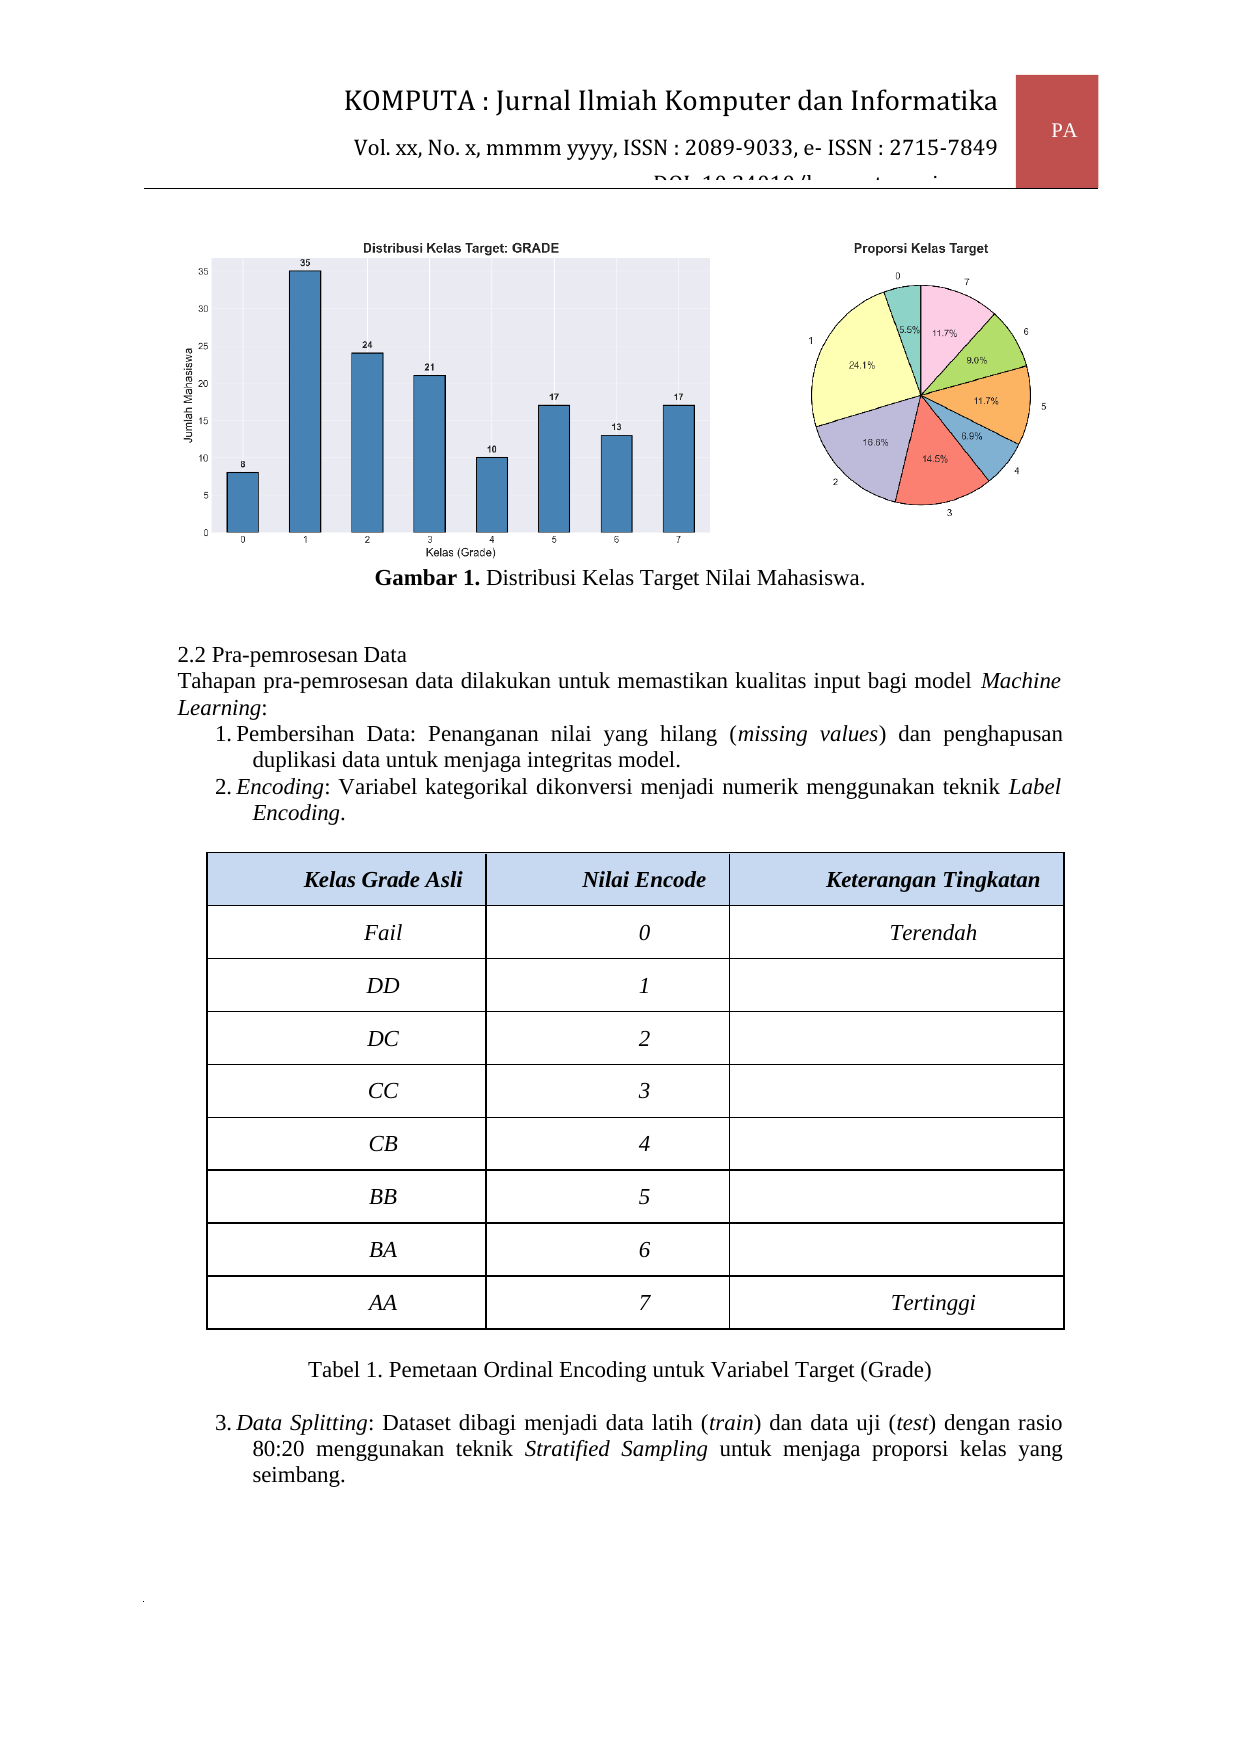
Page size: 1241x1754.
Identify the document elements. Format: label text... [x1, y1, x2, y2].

table_cell 6 [487, 1224, 729, 1275]
table_cell Terendah [730, 906, 1063, 958]
table_cell 4 [487, 1118, 729, 1169]
table_cell [730, 1065, 1063, 1116]
table_cell DD [208, 959, 485, 1011]
list Data Splitting: Dataset dibagi menjadi data latih (train) dan data uji (test) dengan rasio 80:20 menggunakan teknik Stratified Sampling untuk menjaga proporsi kelas yang seimbang. [215, 1409, 1063, 1488]
table_cell AA [208, 1277, 485, 1328]
picture [177, 236, 1064, 565]
table_cell BA [208, 1224, 485, 1275]
table_cell 2 [487, 1012, 729, 1063]
table_cell [730, 1224, 1063, 1275]
table_cell [730, 1171, 1063, 1222]
list Encoding: Variabel kategorikal dikonversi menjadi numerik menggunakan teknik Label Encoding. [215, 773, 1063, 826]
table_cell 5 [487, 1171, 729, 1222]
table_cell DC [208, 1012, 485, 1063]
table_cell 0 [487, 906, 729, 958]
table_cell [730, 959, 1063, 1011]
table_header Nilai Encode [487, 853, 729, 905]
text Tabel 1. Pemetaan Ordinal Encoding untuk Variabel Target (Grade) [177, 1356, 1063, 1382]
table_cell [730, 1012, 1063, 1063]
table_cell Tertinggi [730, 1277, 1063, 1328]
table_cell CB [208, 1118, 485, 1169]
table_cell CC [208, 1065, 485, 1116]
table_cell BB [208, 1171, 485, 1222]
list Pembersihan Data: Penanganan nilai yang hilang (missing values) dan penghapusan duplikasi data untuk menjaga integritas model. [215, 720, 1063, 773]
table_cell 7 [487, 1277, 729, 1328]
table_cell Fail [208, 906, 485, 958]
table_header Keterangan Tingkatan [730, 853, 1063, 905]
table_cell 1 [487, 959, 729, 1011]
table_header Kelas Grade Asli [208, 853, 486, 905]
table_cell 3 [487, 1065, 729, 1116]
text Gambar 1. Distribusi Kelas Target Nilai Mahasiswa. [177, 565, 1063, 591]
text 2.2 Pra-pemrosesan Data [177, 641, 1063, 667]
table_cell [730, 1118, 1063, 1169]
text Tahapan pra-pemrosesan data dilakukan untuk memastikan kualitas input bagi model Machine Learning: [177, 667, 1063, 720]
